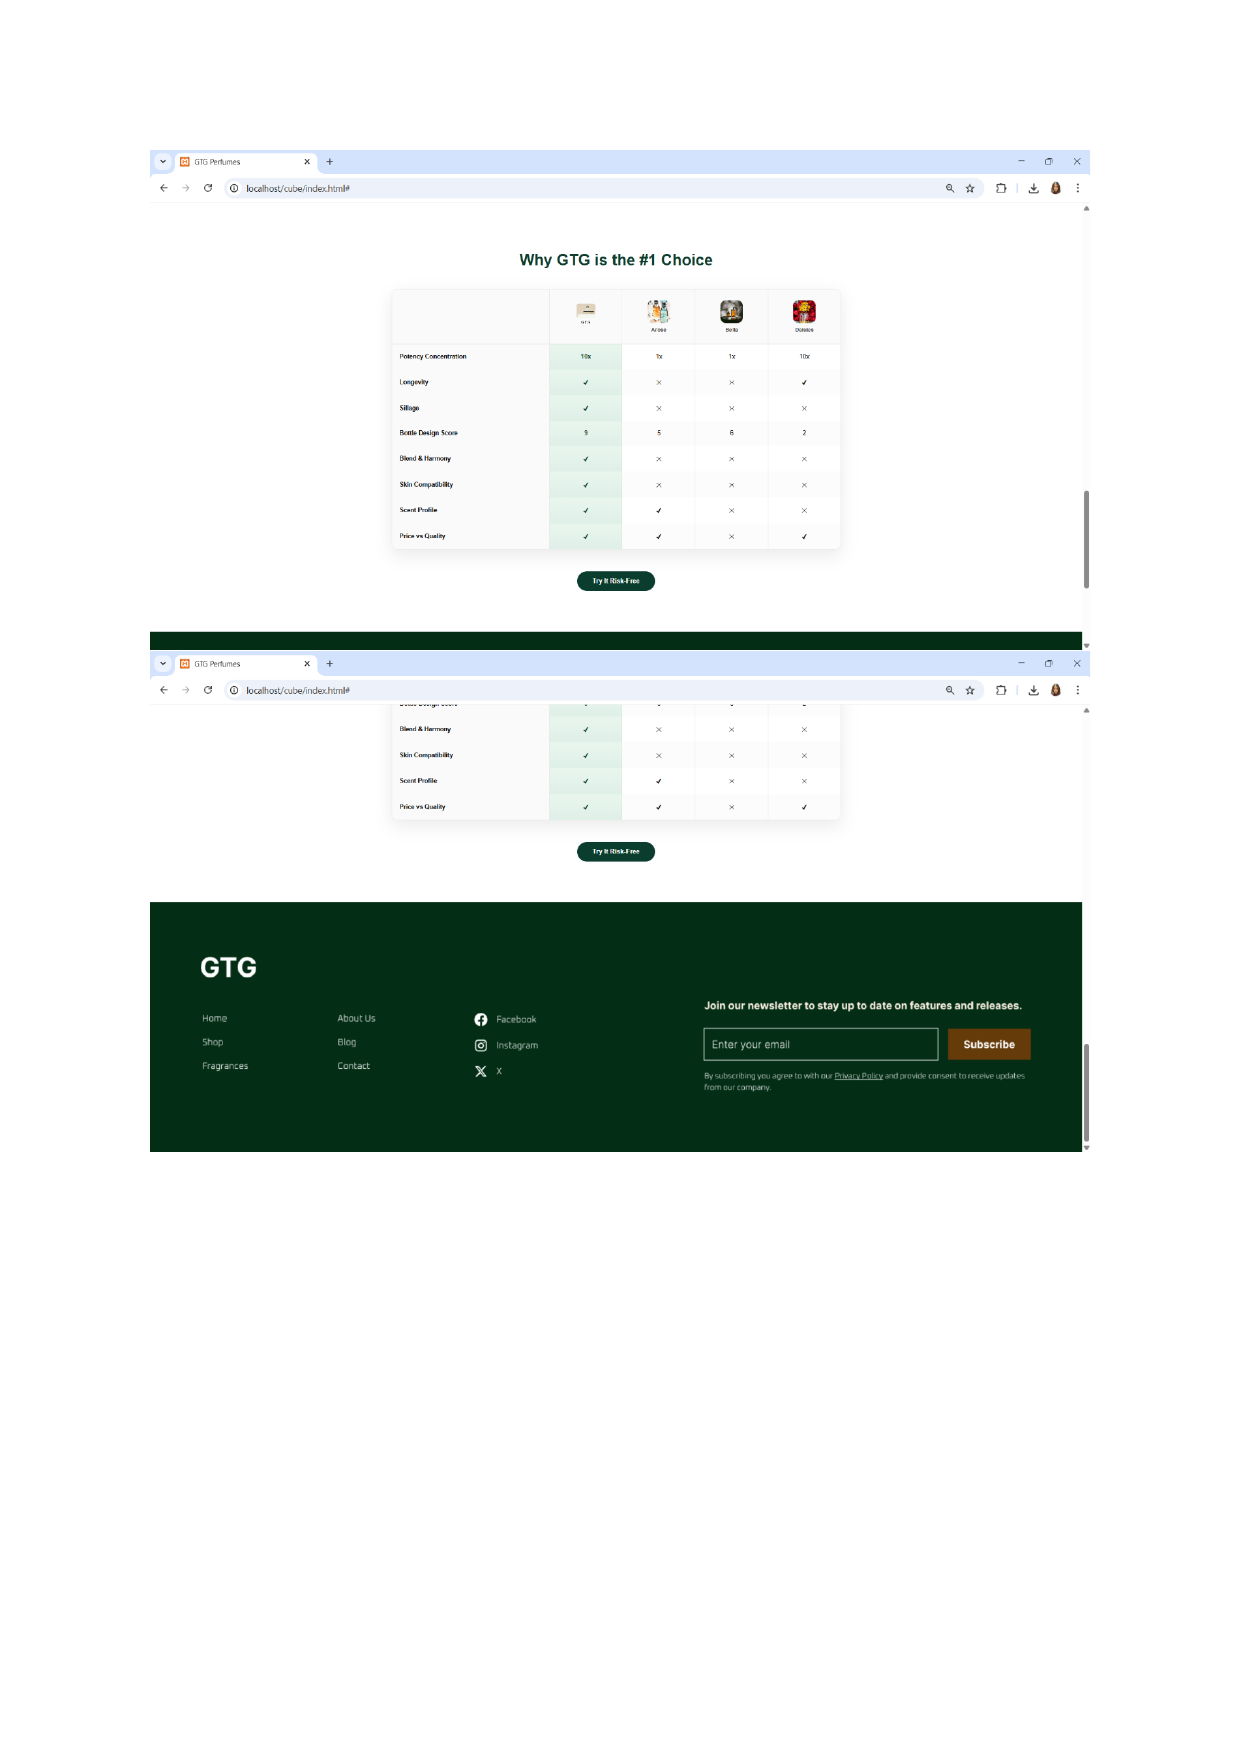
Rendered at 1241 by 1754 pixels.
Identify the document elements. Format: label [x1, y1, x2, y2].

picture [150, 150, 1091, 650]
picture [150, 651, 1091, 1152]
